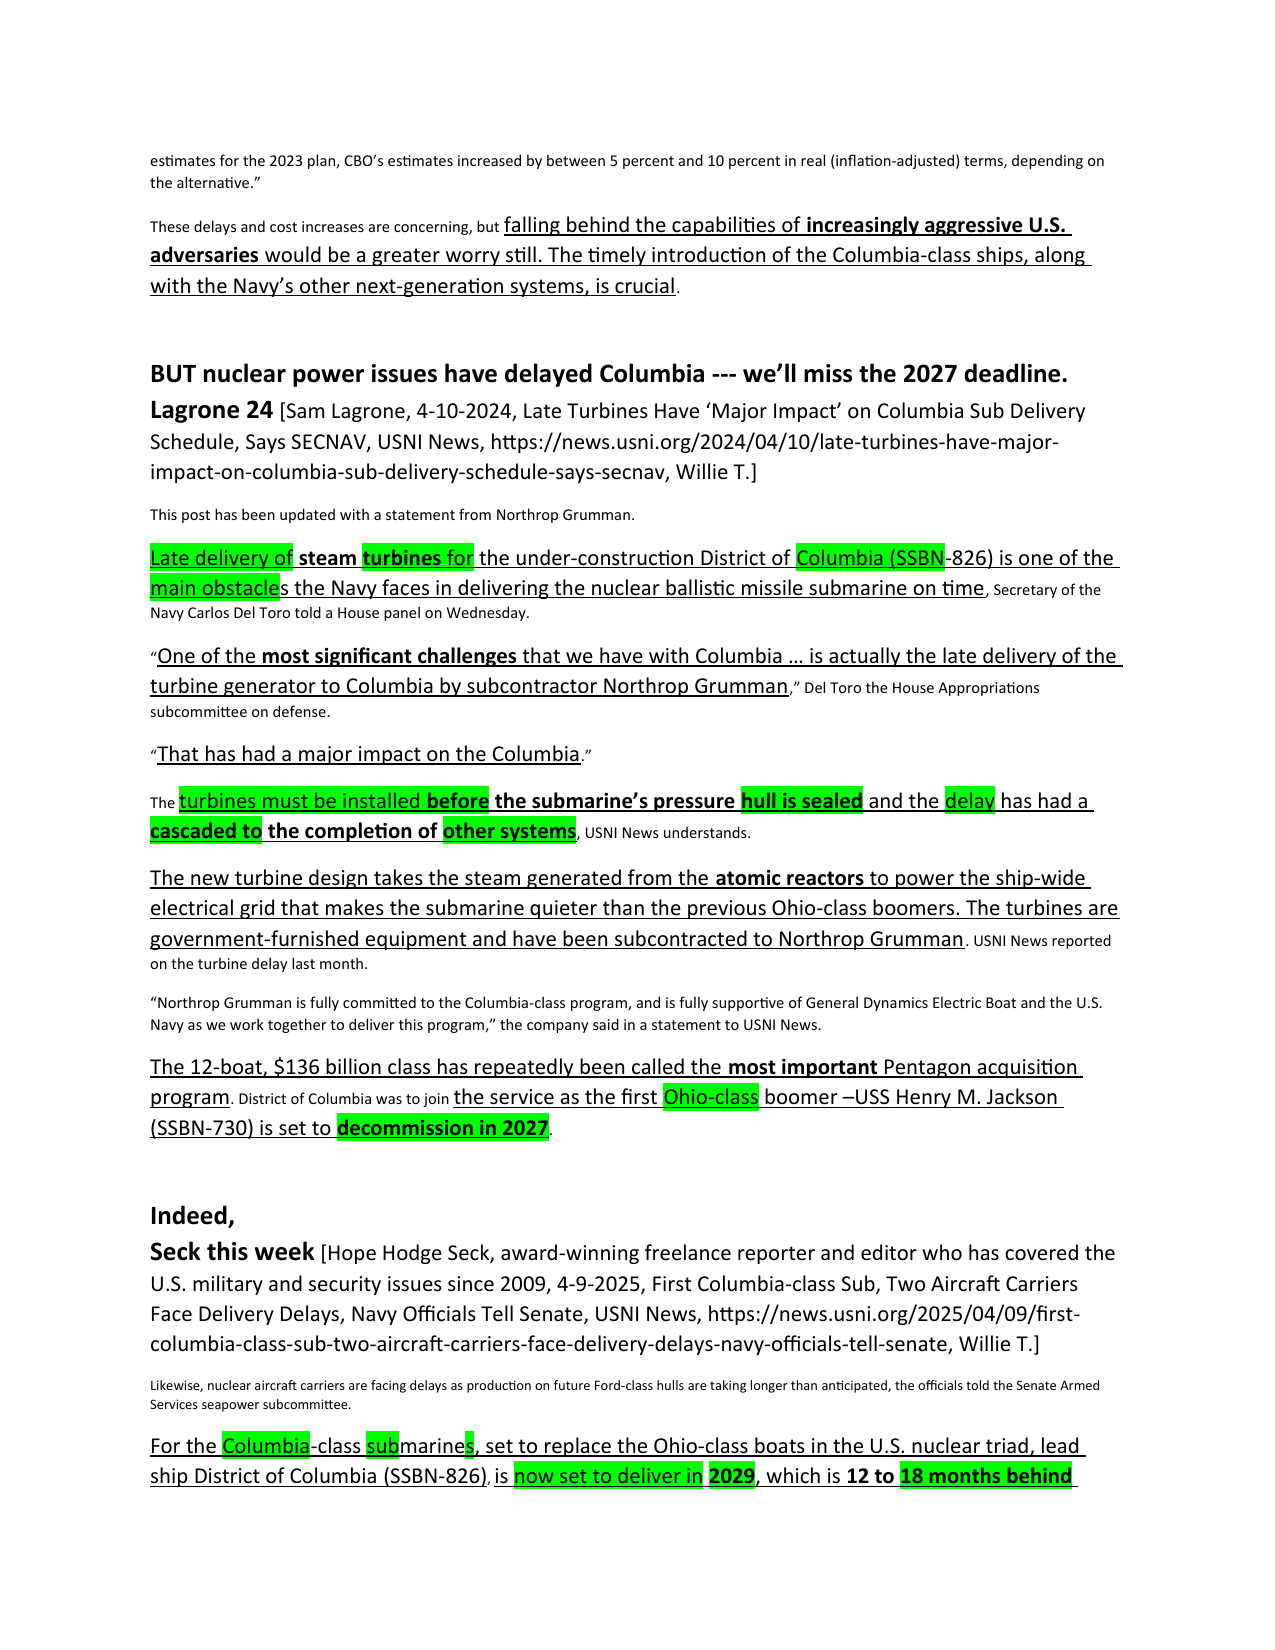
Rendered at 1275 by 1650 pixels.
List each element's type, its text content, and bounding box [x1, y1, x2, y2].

text Likewise, nuclear aircraft carriers are facing delays as production on future Ford-class hulls are taking longer than anticipated, the officials told the Senate Armed Services seapower subcommittee. [150, 1376, 1125, 1413]
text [150, 150, 1125, 192]
text The 12-boat, $136 billion class has repeatedly been called the most important Pentagon acquisition program. District of Columbia was to join the service as the first Ohio-class boomer –USS Henry M. Jackson (SSBN-730) is set to decommission in 2027. [150, 1052, 1125, 1141]
text Lagrone 24 [Sam Lagrone, 4-10-2024, Late Turbines Have ‘Major Impact’ on Columbia Sub Delivery Schedule, Says SECNAV, USNI News, https://news.usni.org/2024/04/10/late-turbines-have-major-impact-on-columbia-sub-delivery-schedule-says-secnav, Willie T.] [150, 392, 1125, 485]
text The new turbine design takes the steam generated from the atomic reactors to power the ship-wide electrical grid that makes the submarine quieter than the previous Ohio-class boomers. The turbines are government-furnished equipment and have been subcontracted to Northrop Grumman. USNI News reported on the turbine delay last month. [150, 863, 1125, 974]
text This post has been updated with a statement from Northrop Grumman. [150, 504, 1125, 524]
subtitle BUT nuclear power issues have delayed Columbia --- we’ll miss the 2027 deadline. [150, 356, 1125, 389]
subtitle Indeed, [150, 1198, 1125, 1231]
text “Northrop Grumman is fully committed to the Columbia-class program, and is fully supportive of General Dynamics Electric Boat and the U.S. Navy as we work together to deliver this program,” the company said in a statement to USNI News. [150, 992, 1125, 1034]
text These delays and cost increases are concerning, but falling behind the capabilities of increasingly aggressive U.S. adversaries would be a greater worry still. The timely introduction of the Columbia-class ships, along with the Navy’s other next-generation systems, is crucial. [150, 210, 1125, 299]
text Seck this week [Hope Hodge Seck, award-winning freelance reporter and editor who has covered the U.S. military and security issues since 2009, 4-9-2025, First Columbia-class Sub, Two Aircraft Carriers Face Delivery Delays, Navy Officials Tell Senate, USNI News, https://news.usni.org/2025/04/09/first-columbia-class-sub-two-aircraft-carriers-face-delivery-delays-navy-officials-tell-senate, Willie T.] [150, 1234, 1125, 1357]
text The turbines must be installed before the submarine’s pressure hull is sealed and the delay has had a cascaded to the completion of other systems, USNI News understands. [150, 786, 1125, 844]
text Late delivery of steam turbines for the under-construction District of Columbia (SSBN-826) is one of the main obstacles the Navy faces in delivering the nuclear ballistic missile submarine on time, Secretary of the Navy Carlos Del Toro told a House panel on Wednesday. [150, 543, 1125, 623]
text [150, 1431, 1125, 1489]
text “One of the most significant challenges that we have with Columbia … is actually the late delivery of the turbine generator to Columbia by subcontractor Northrop Grumman,” Del Toro the House Appropriations subcommittee on defense. [150, 641, 1125, 721]
text “That has had a major impact on the Columbia.” [150, 739, 1125, 767]
